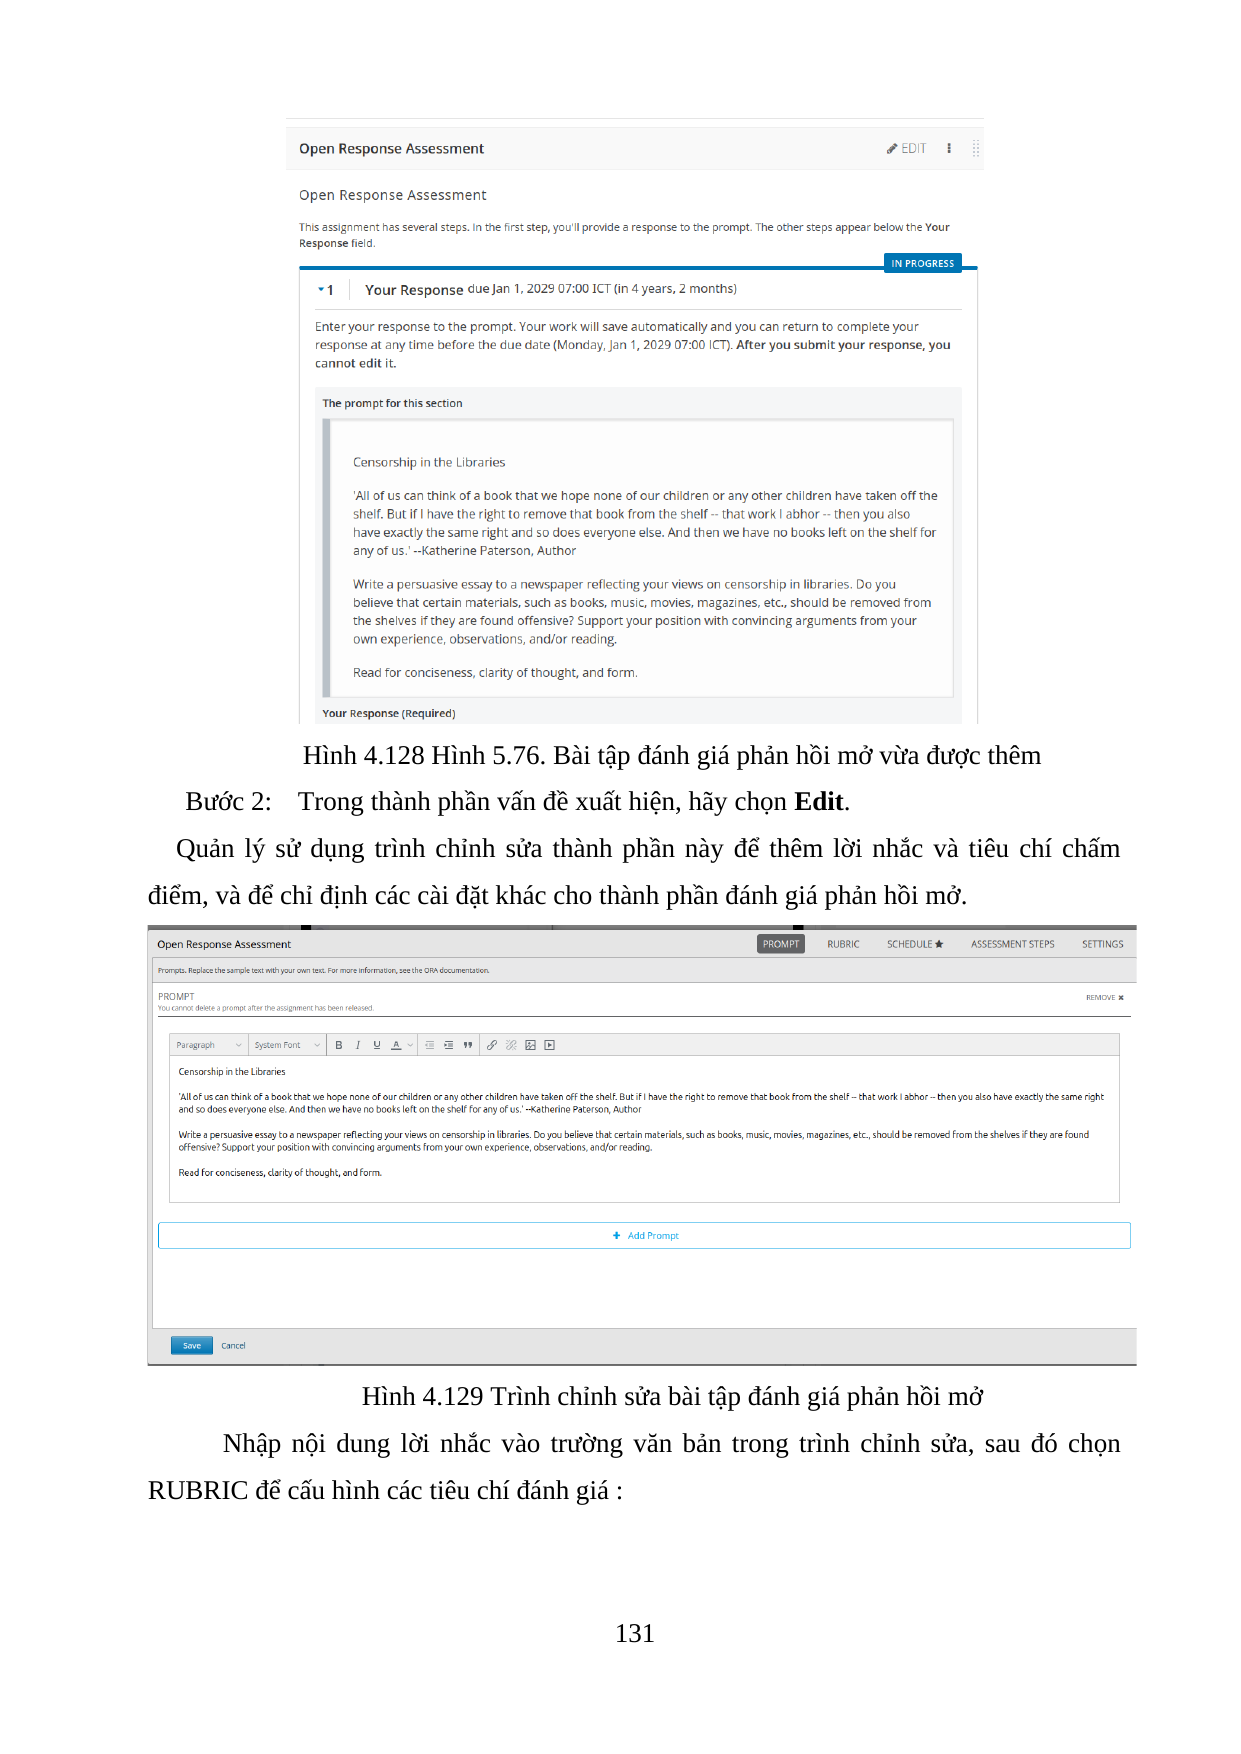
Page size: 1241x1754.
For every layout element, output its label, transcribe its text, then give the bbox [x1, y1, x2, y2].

picture [147, 925, 1137, 1366]
picture [286, 118, 984, 724]
text Quản lý sử dụng trình chỉnh sửa thành phần này để thêm lời nhắc và tiêu chí chấm điểm, và để chỉ định các cài đặt khác cho thành phần đánh giá phản hồi mở. [148, 832, 1122, 910]
text Nhập nội dung lời nhắc vào trường văn bản trong trình chỉnh sửa, sau đó chọn RUBRIC để cấu hình các tiêu chí đánh giá : [148, 1427, 1122, 1505]
list Trong thành phần vấn đề xuất hiện, hãy chọn Edit. [148, 785, 1122, 817]
